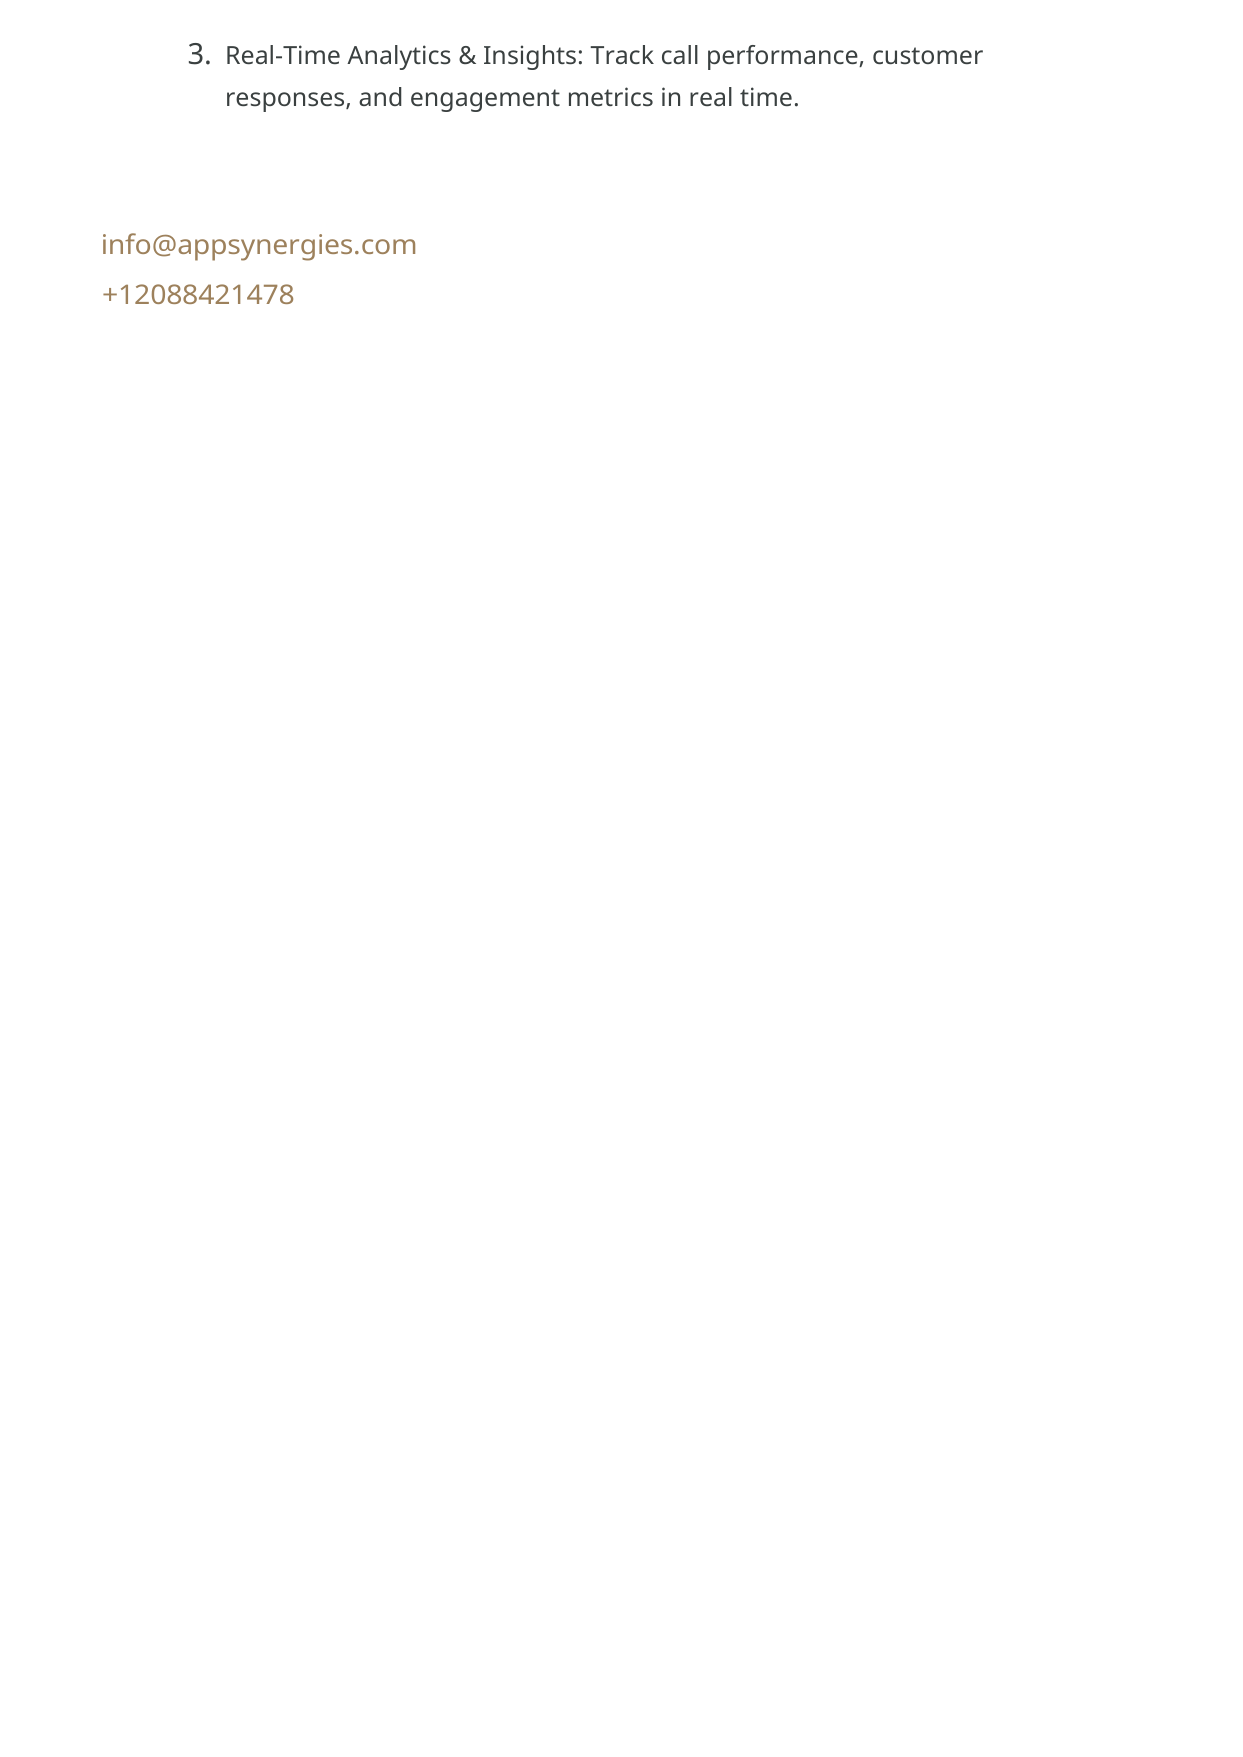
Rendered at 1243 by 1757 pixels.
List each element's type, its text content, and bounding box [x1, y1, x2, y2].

text info@appsynergies.com [59, 225, 1243, 262]
list Real-Time Analytics & Insights: Track call performance, customer responses, and engagement metrics in real time. [187, 33, 1081, 114]
text +12088421478 [59, 276, 1243, 312]
